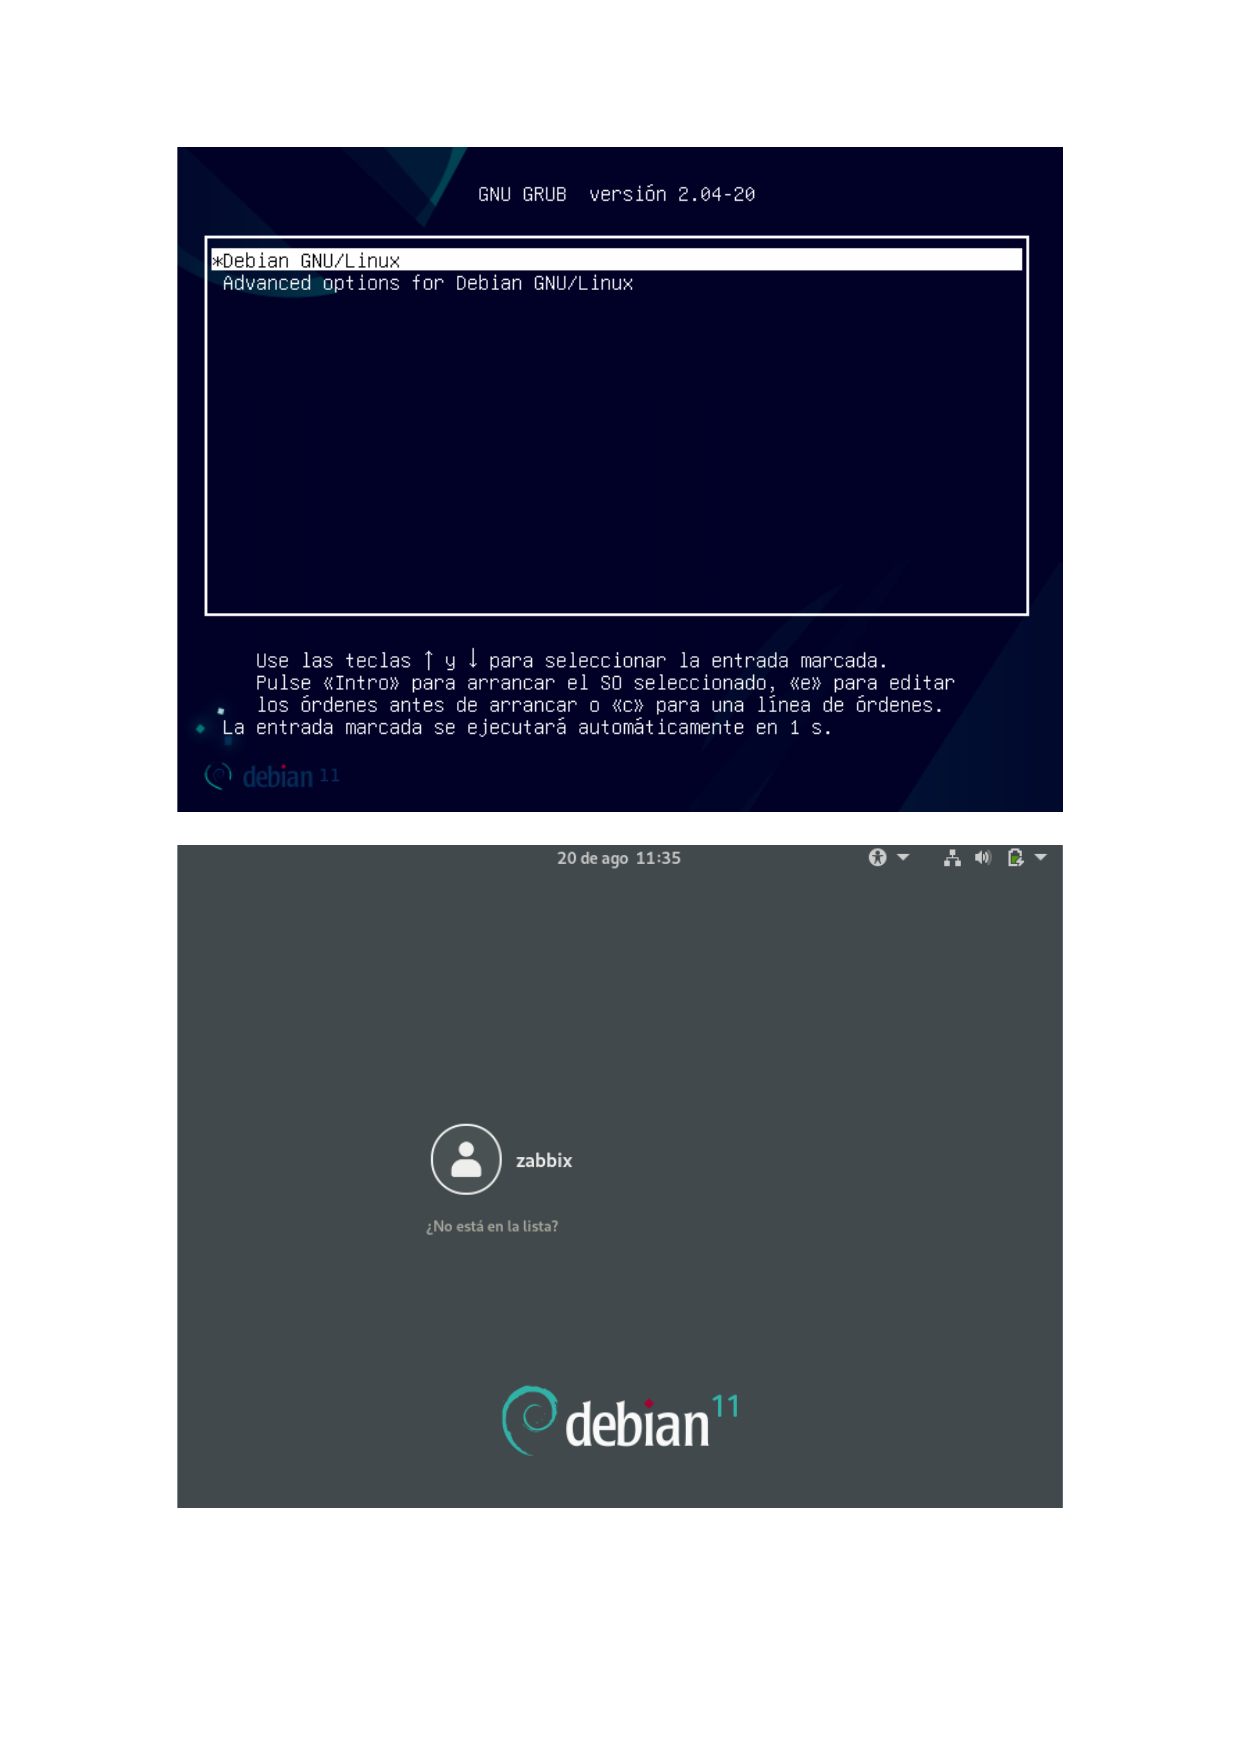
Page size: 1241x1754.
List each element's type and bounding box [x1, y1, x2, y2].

picture [177, 147, 1063, 812]
picture [177, 845, 1063, 1508]
